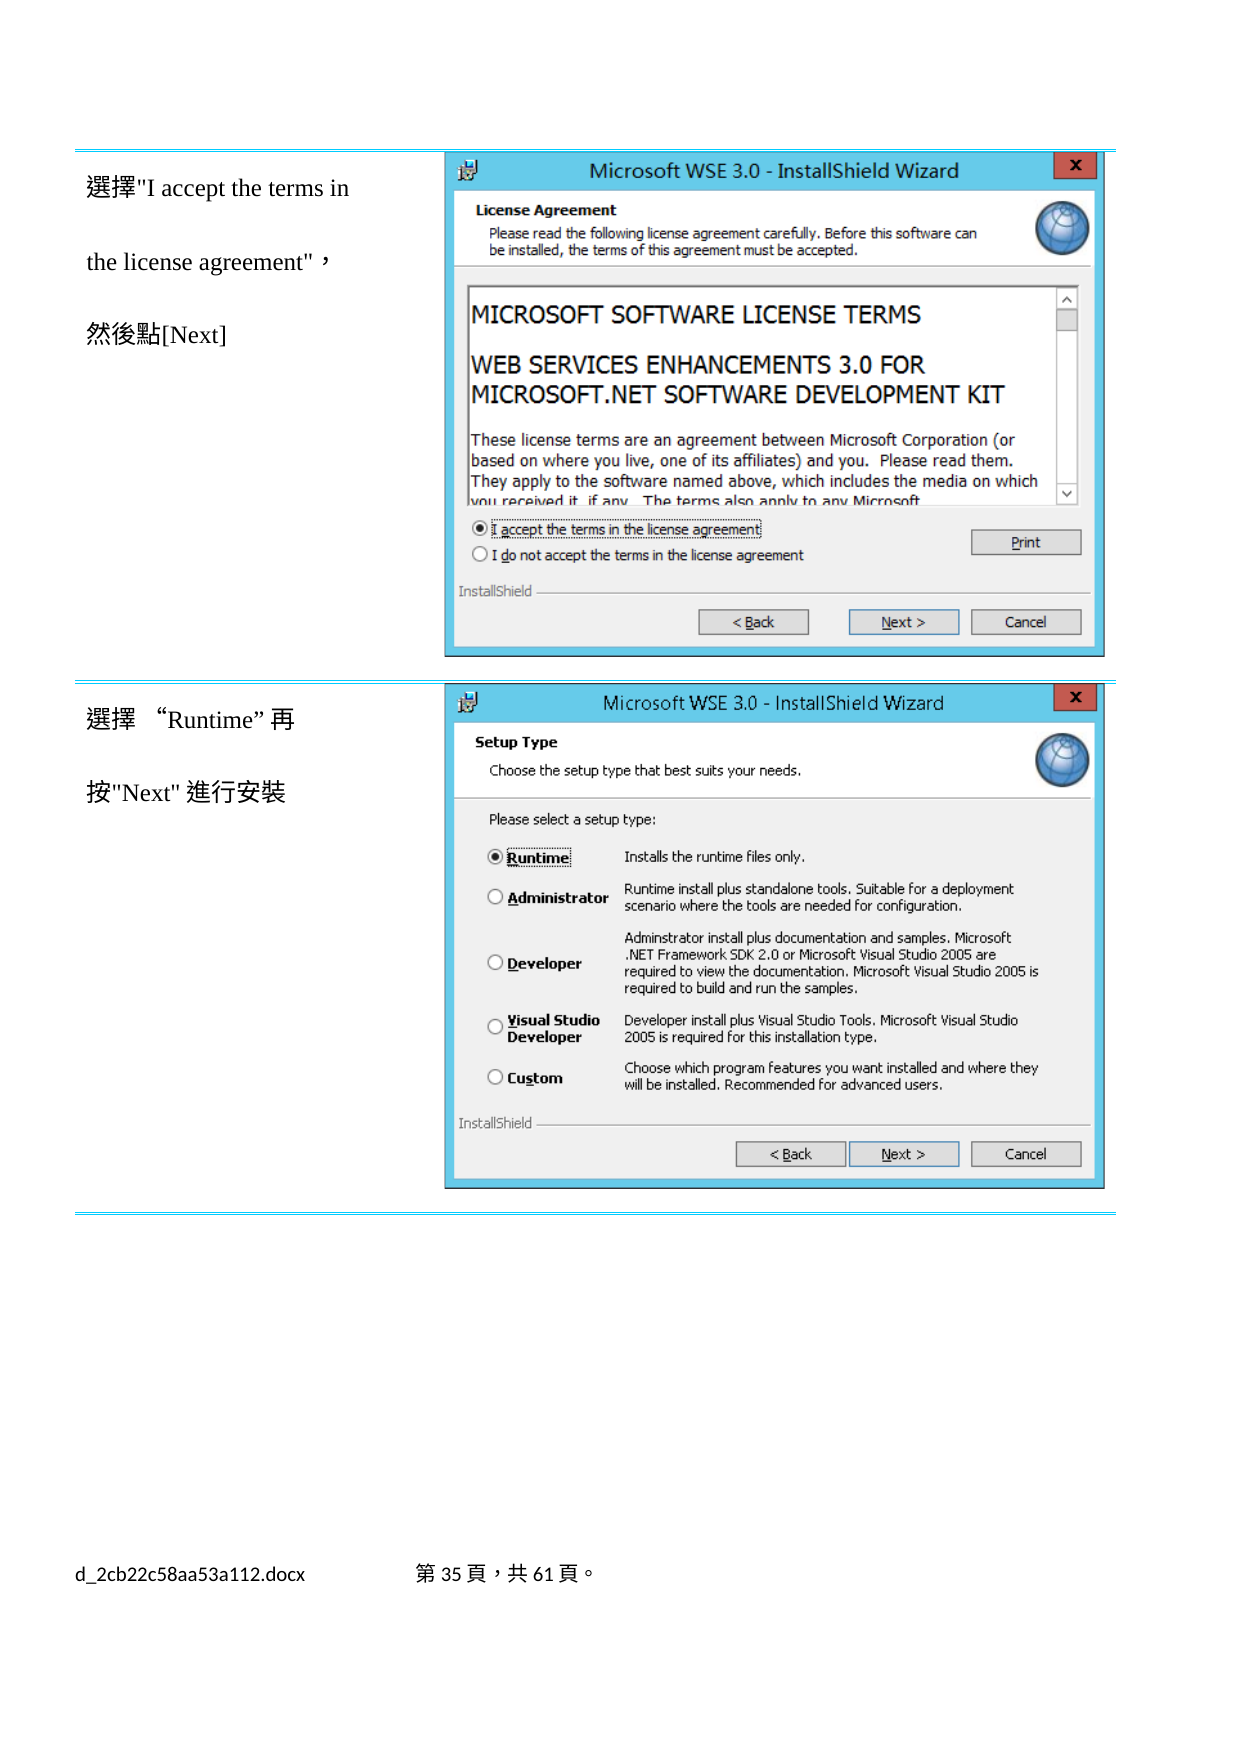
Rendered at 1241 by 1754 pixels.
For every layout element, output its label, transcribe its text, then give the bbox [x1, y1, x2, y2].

picture [444, 153, 1105, 657]
table_cell [356, 684, 1116, 1212]
table_cell 選擇 “Runtime” 再按"Next" 進行安裝 [75, 684, 356, 1212]
table_cell 選擇"I accept the terms in the license agreement"，然後點[Next] [75, 152, 356, 680]
table_cell [356, 152, 1116, 680]
picture [444, 683, 1105, 1189]
